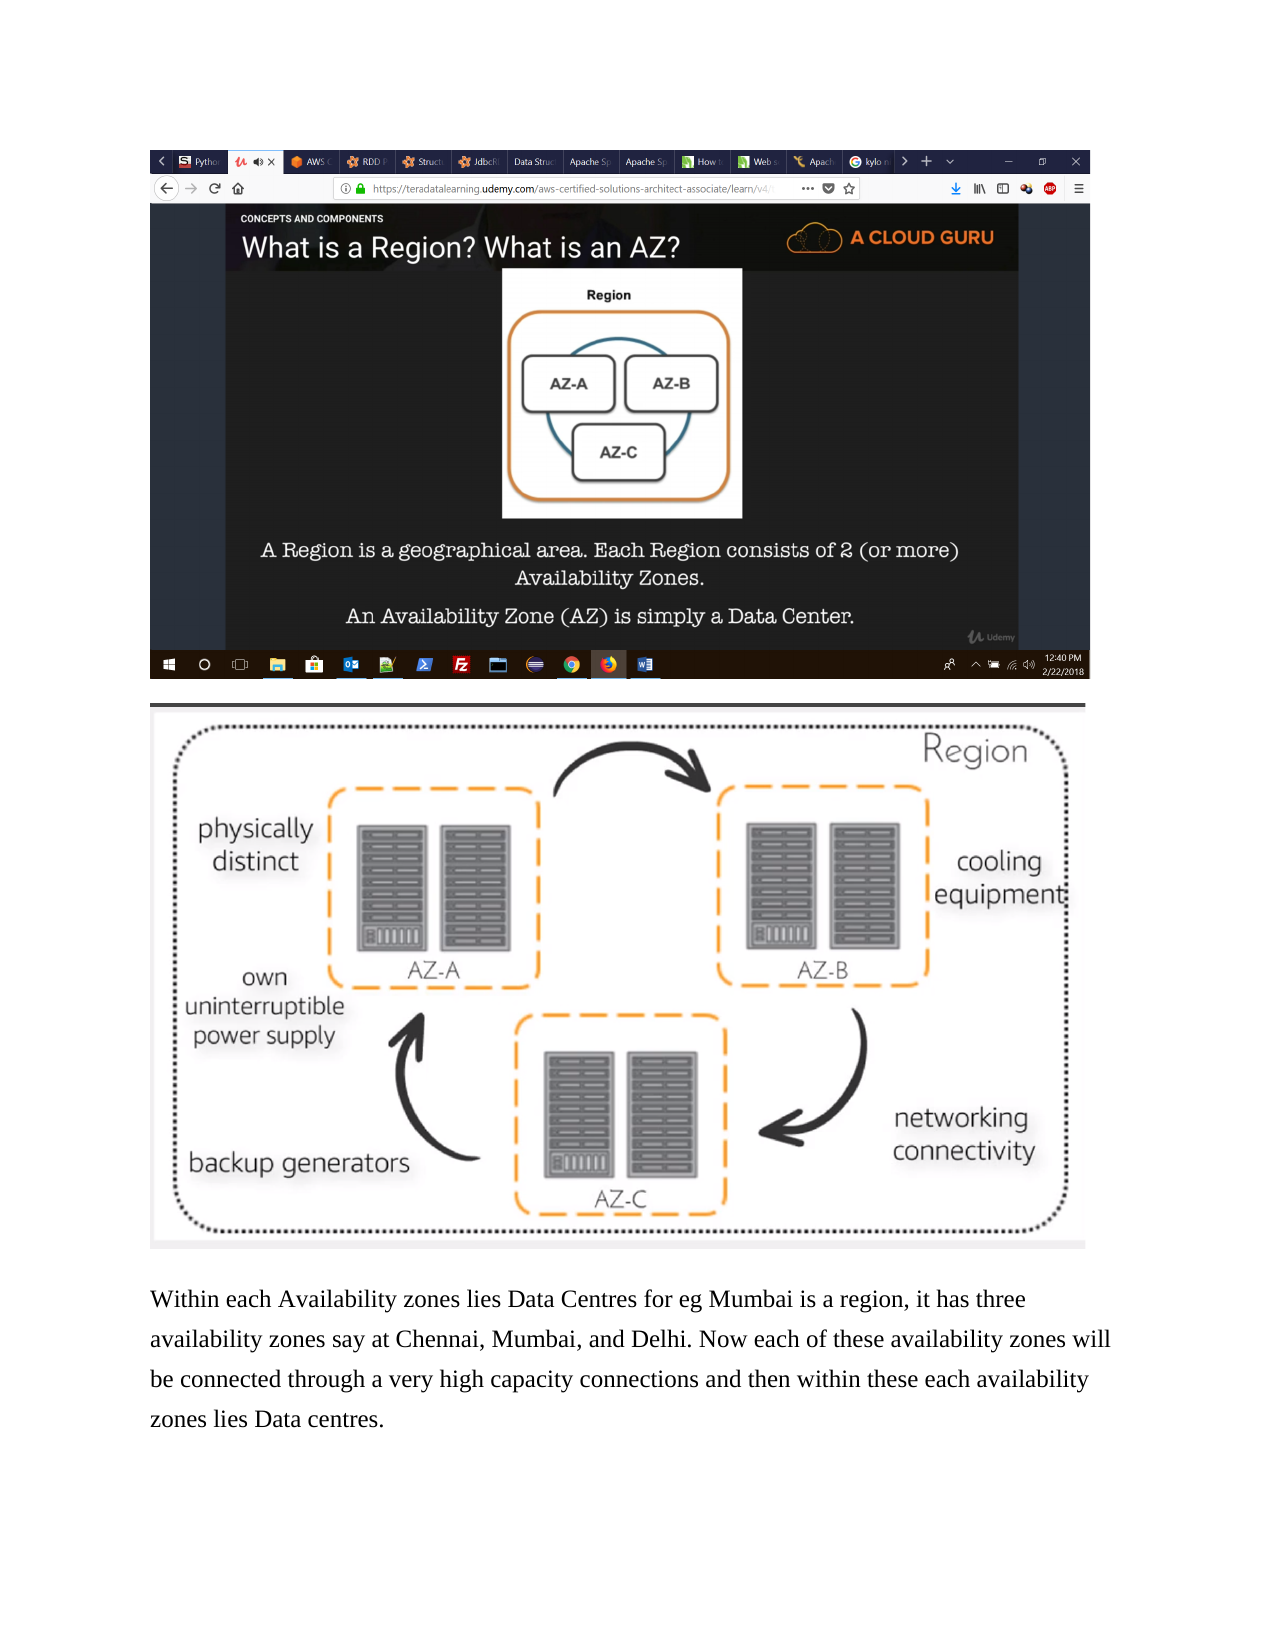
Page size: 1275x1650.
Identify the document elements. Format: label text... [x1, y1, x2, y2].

text Within each Availability zones lies Data Centres for eg Mumbai is a region, it has three availability zones say at Chennai, Mumbai, and Delhi. Now each of these availability zones will be connected through a very high capacity connections and then within these each availability zones lies Data centres. [150, 1273, 1125, 1433]
picture [150, 150, 1091, 679]
picture [150, 703, 1086, 1249]
